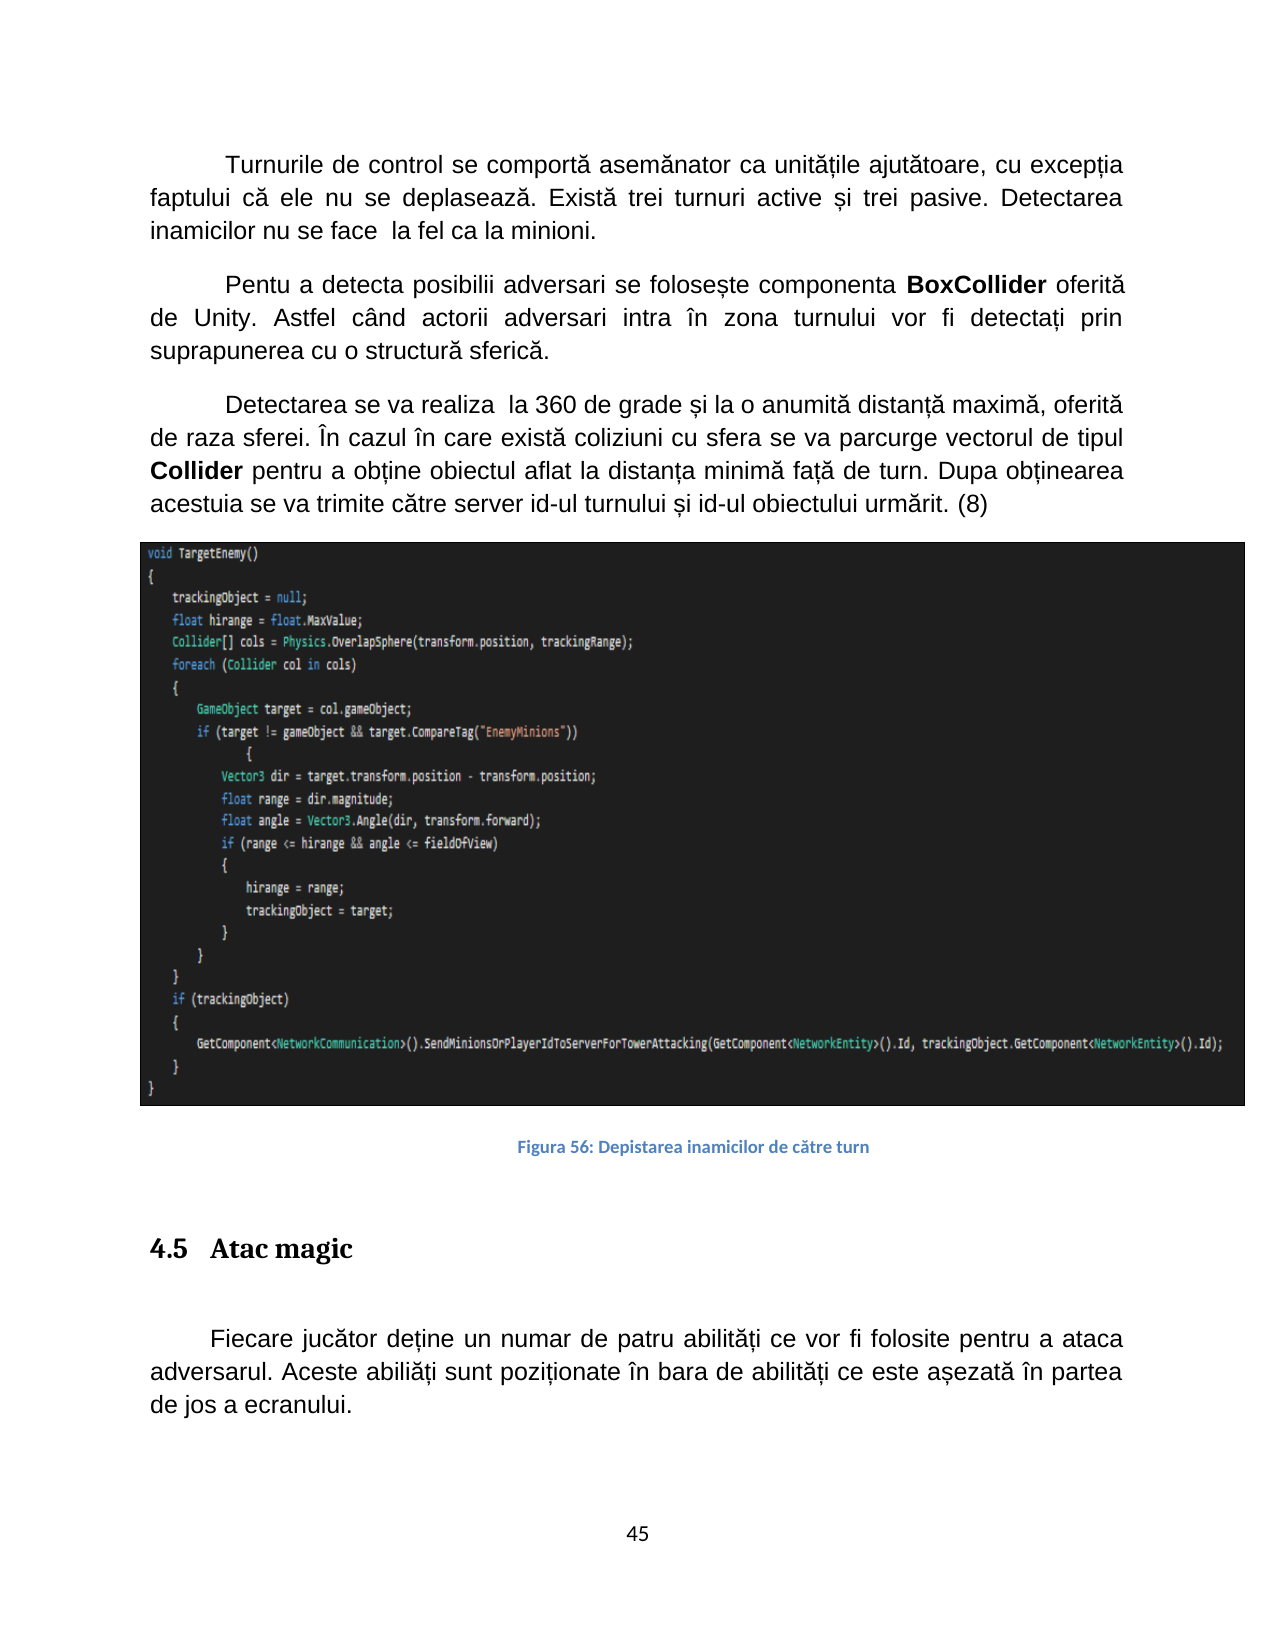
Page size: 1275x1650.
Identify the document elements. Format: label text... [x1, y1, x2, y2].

text Turnurile de control se comportă asemănator ca unitățile ajutătoare, cu excepția faptului că ele nu se deplasează. Există trei turnuri active și trei pasive. Detectarea inamicilor nu se face la fel ca la minioni. [150, 150, 1125, 245]
picture [141, 543, 300, 1105]
text Detectarea se va realiza la 360 de grade și la o anumită distanță maximă, oferită de raza sferei. În cazul în care există coliziuni cu sfera se va parcurge vectorul de tipul Collider pentru a obține obiectul aflat la distanța minimă față de turn. Dupa obținearea acestuia se va trimite către server id-ul turnului și id-ul obiectului urmărit. [150, 390, 1125, 518]
text Fiecare jucător deține un numar de patru abilități ce vor fi folosite pentru a ataca adversarul. Aceste abiliăți sunt poziționate în bara de abilități ce este așezată în partea de jos a ecranului. [150, 1324, 1125, 1419]
text Figura 56: Depistarea inamicilor de către turn [300, 543, 1125, 1158]
subtitle Atac magic [150, 1233, 1125, 1266]
picture [1125, 543, 1244, 1105]
text Pentu a detecta posibilii adversari se folosește componenta BoxCollider oferită de Unity. Astfel când actorii adversari intra în zona turnului vor fi detectați prin suprapunerea cu o structură sferică. [150, 270, 1125, 365]
